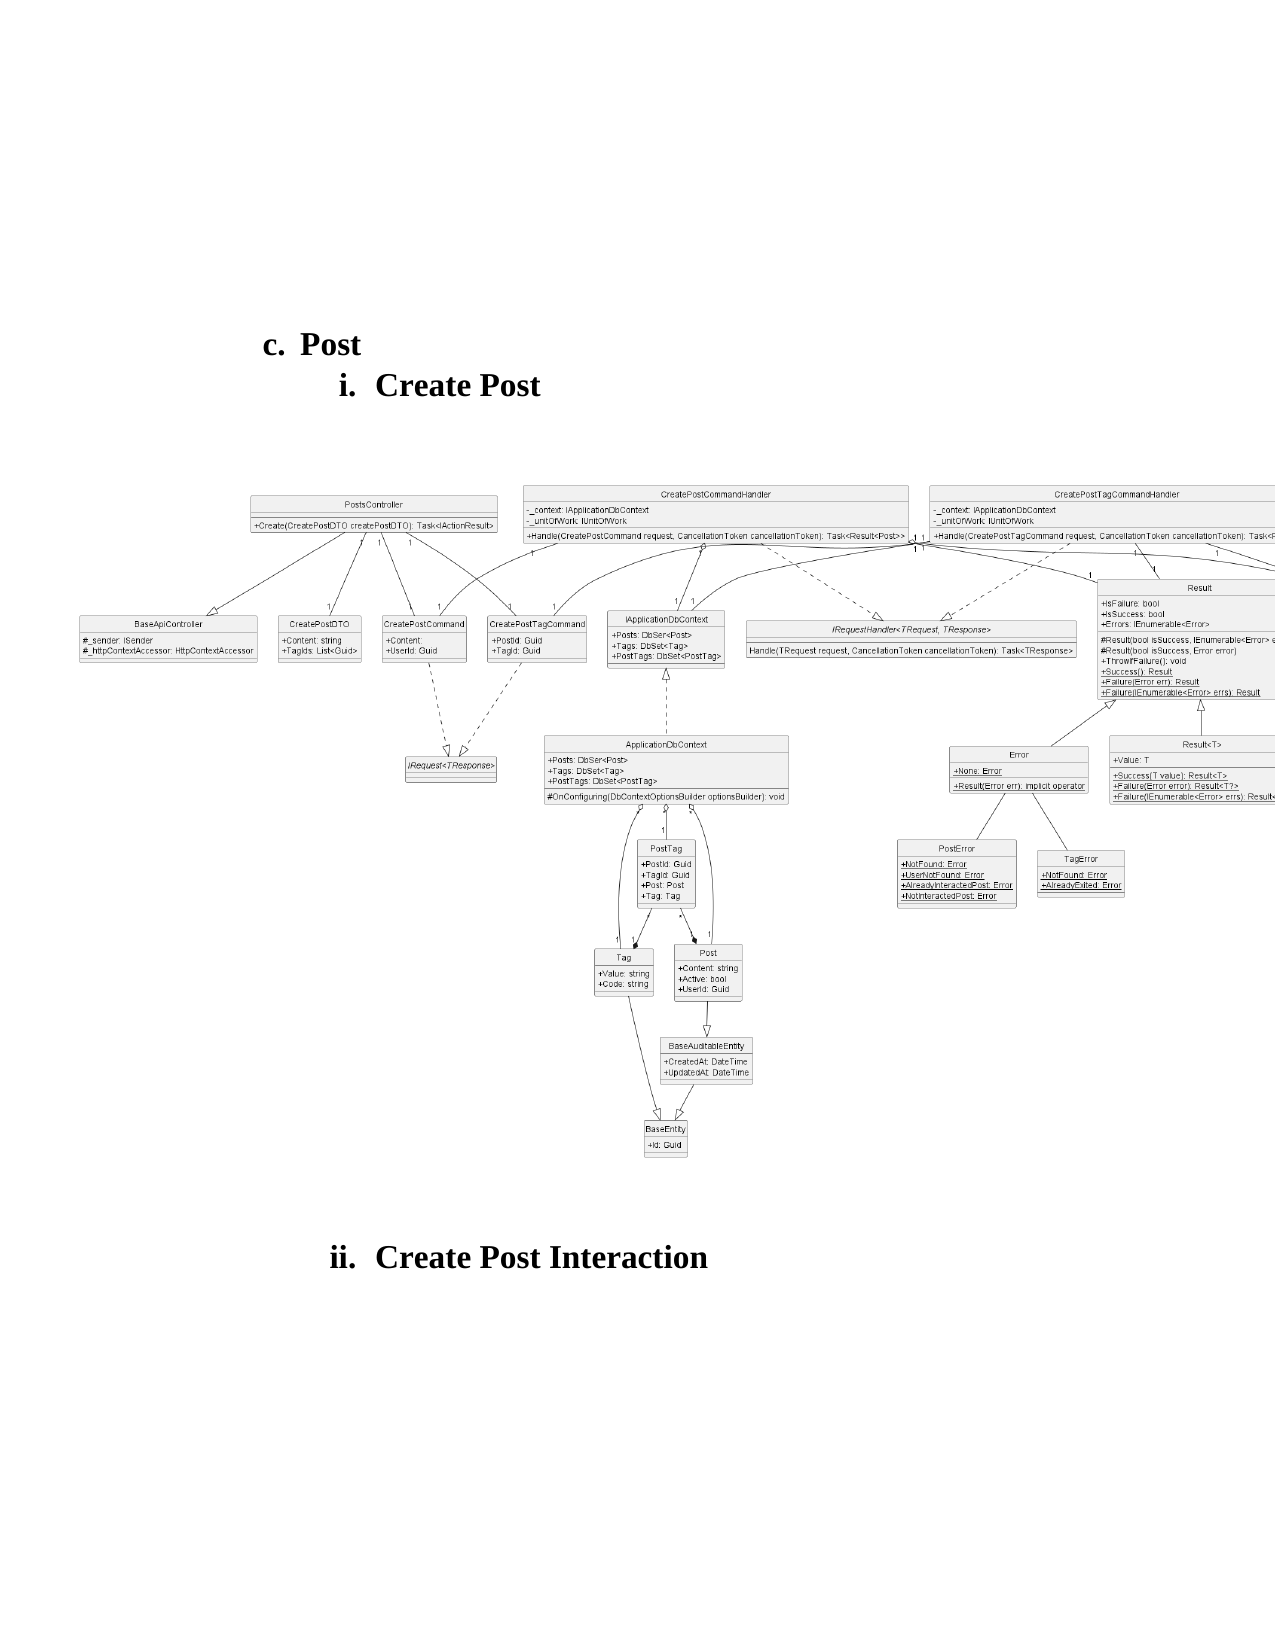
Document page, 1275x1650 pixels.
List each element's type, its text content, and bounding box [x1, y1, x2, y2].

list Create Post Interaction [356, 1237, 1125, 1275]
list Create Post [356, 365, 1125, 404]
list Post [262, 324, 1125, 362]
picture [75, 481, 1275, 1160]
